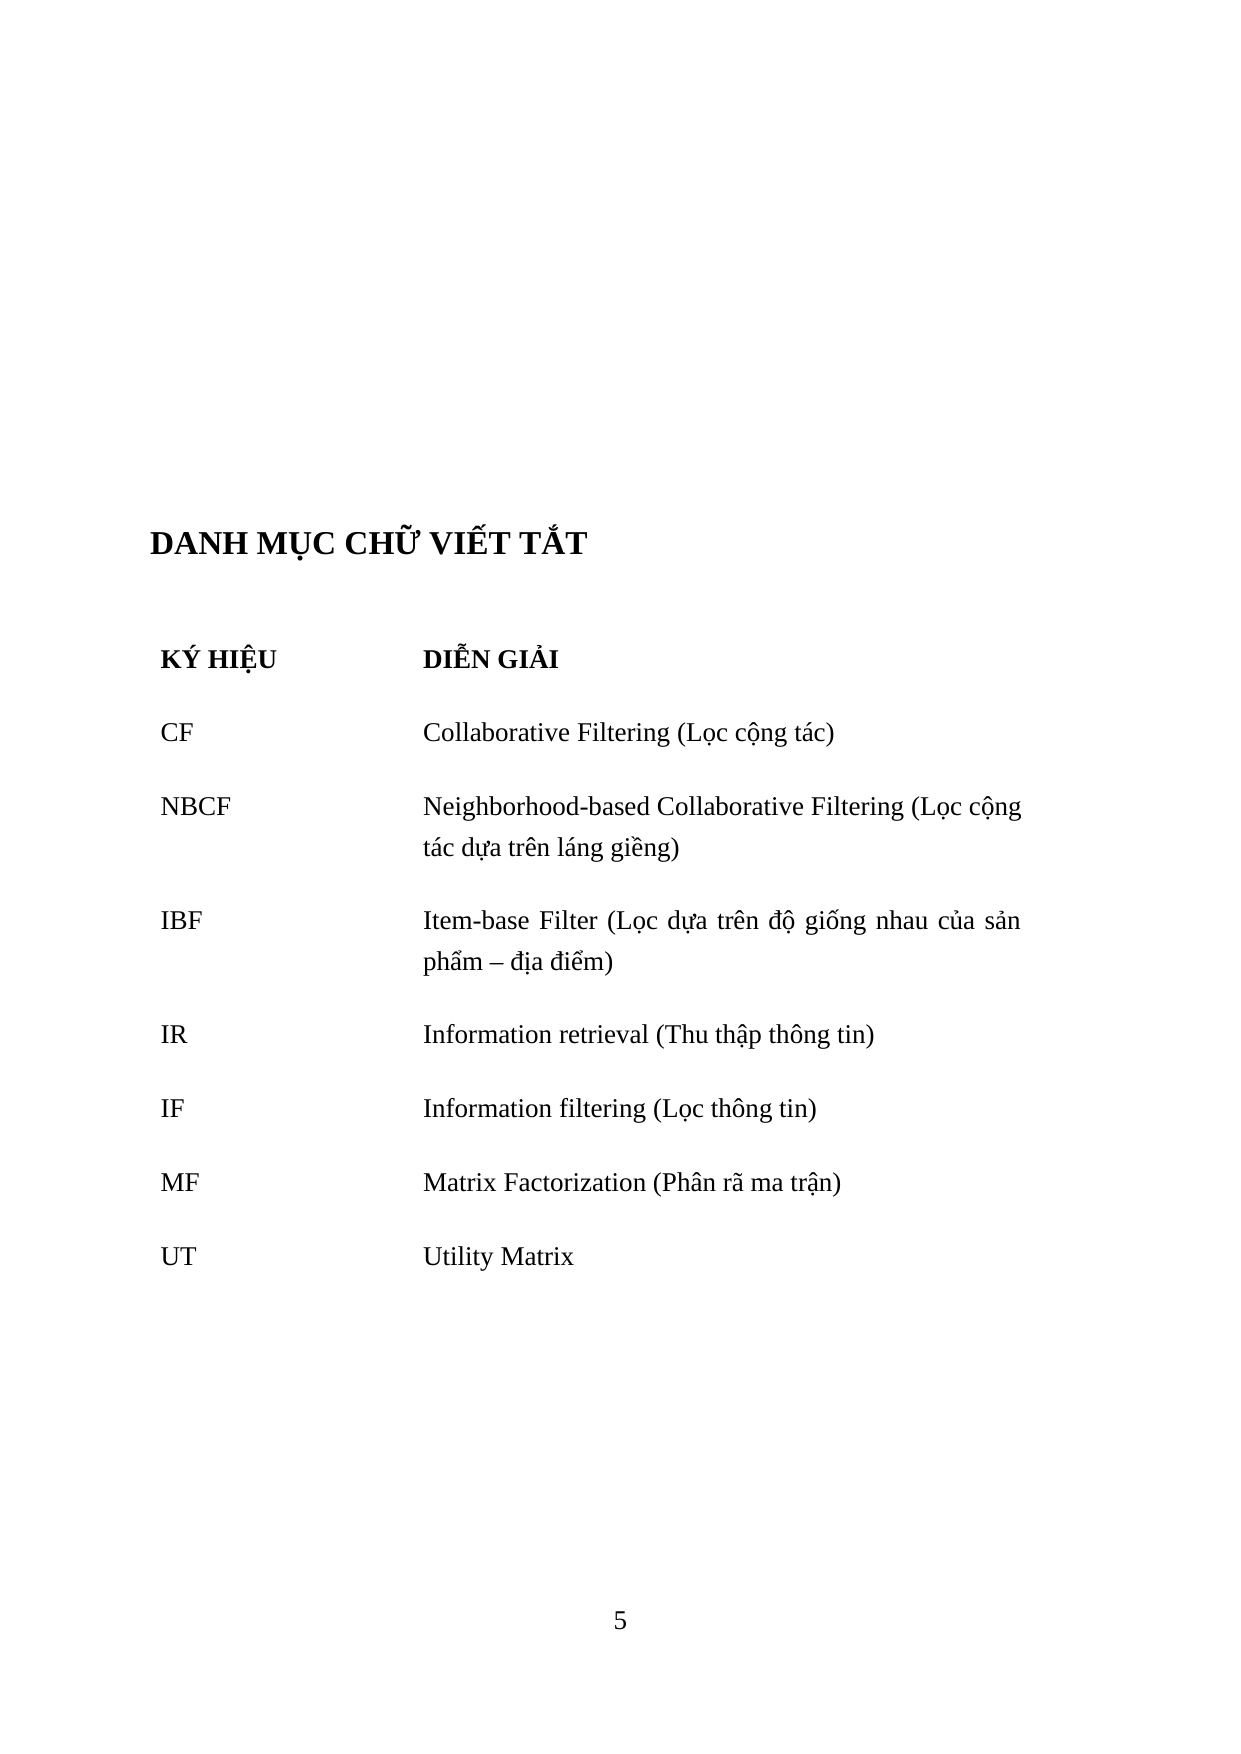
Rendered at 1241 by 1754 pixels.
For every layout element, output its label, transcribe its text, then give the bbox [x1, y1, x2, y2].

table_cell CF [150, 700, 412, 773]
table_header KÝ HIỆU [150, 626, 412, 700]
table_cell Neighborhood-based Collaborative Filtering (Lọc cộng tác dựa trên láng giềng) [413, 774, 1047, 888]
table_cell IBF [150, 888, 412, 1002]
table_cell Item-base Filter (Lọc dựa trên độ giống nhau của sản phẩm – địa điểm) [413, 888, 1047, 1002]
table_cell IF [150, 1076, 412, 1149]
table_cell Information filtering (Lọc thông tin) [413, 1076, 1047, 1149]
table_cell Matrix Factorization (Phân rã ma trận) [413, 1149, 1047, 1223]
table_header DIỄN GIẢI [413, 626, 1047, 700]
table_cell Information retrieval (Thu thập thông tin) [413, 1002, 1047, 1076]
table_cell IR [150, 1002, 412, 1076]
table_cell Collaborative Filtering (Lọc cộng tác) [413, 700, 1047, 773]
table_cell NBCF [150, 774, 412, 888]
table_cell UT [150, 1223, 412, 1297]
table_cell MF [150, 1149, 412, 1223]
subtitle DANH MỤC CHỮ VIẾT TẮT [150, 523, 1090, 562]
table_cell Utility Matrix [413, 1223, 1047, 1297]
